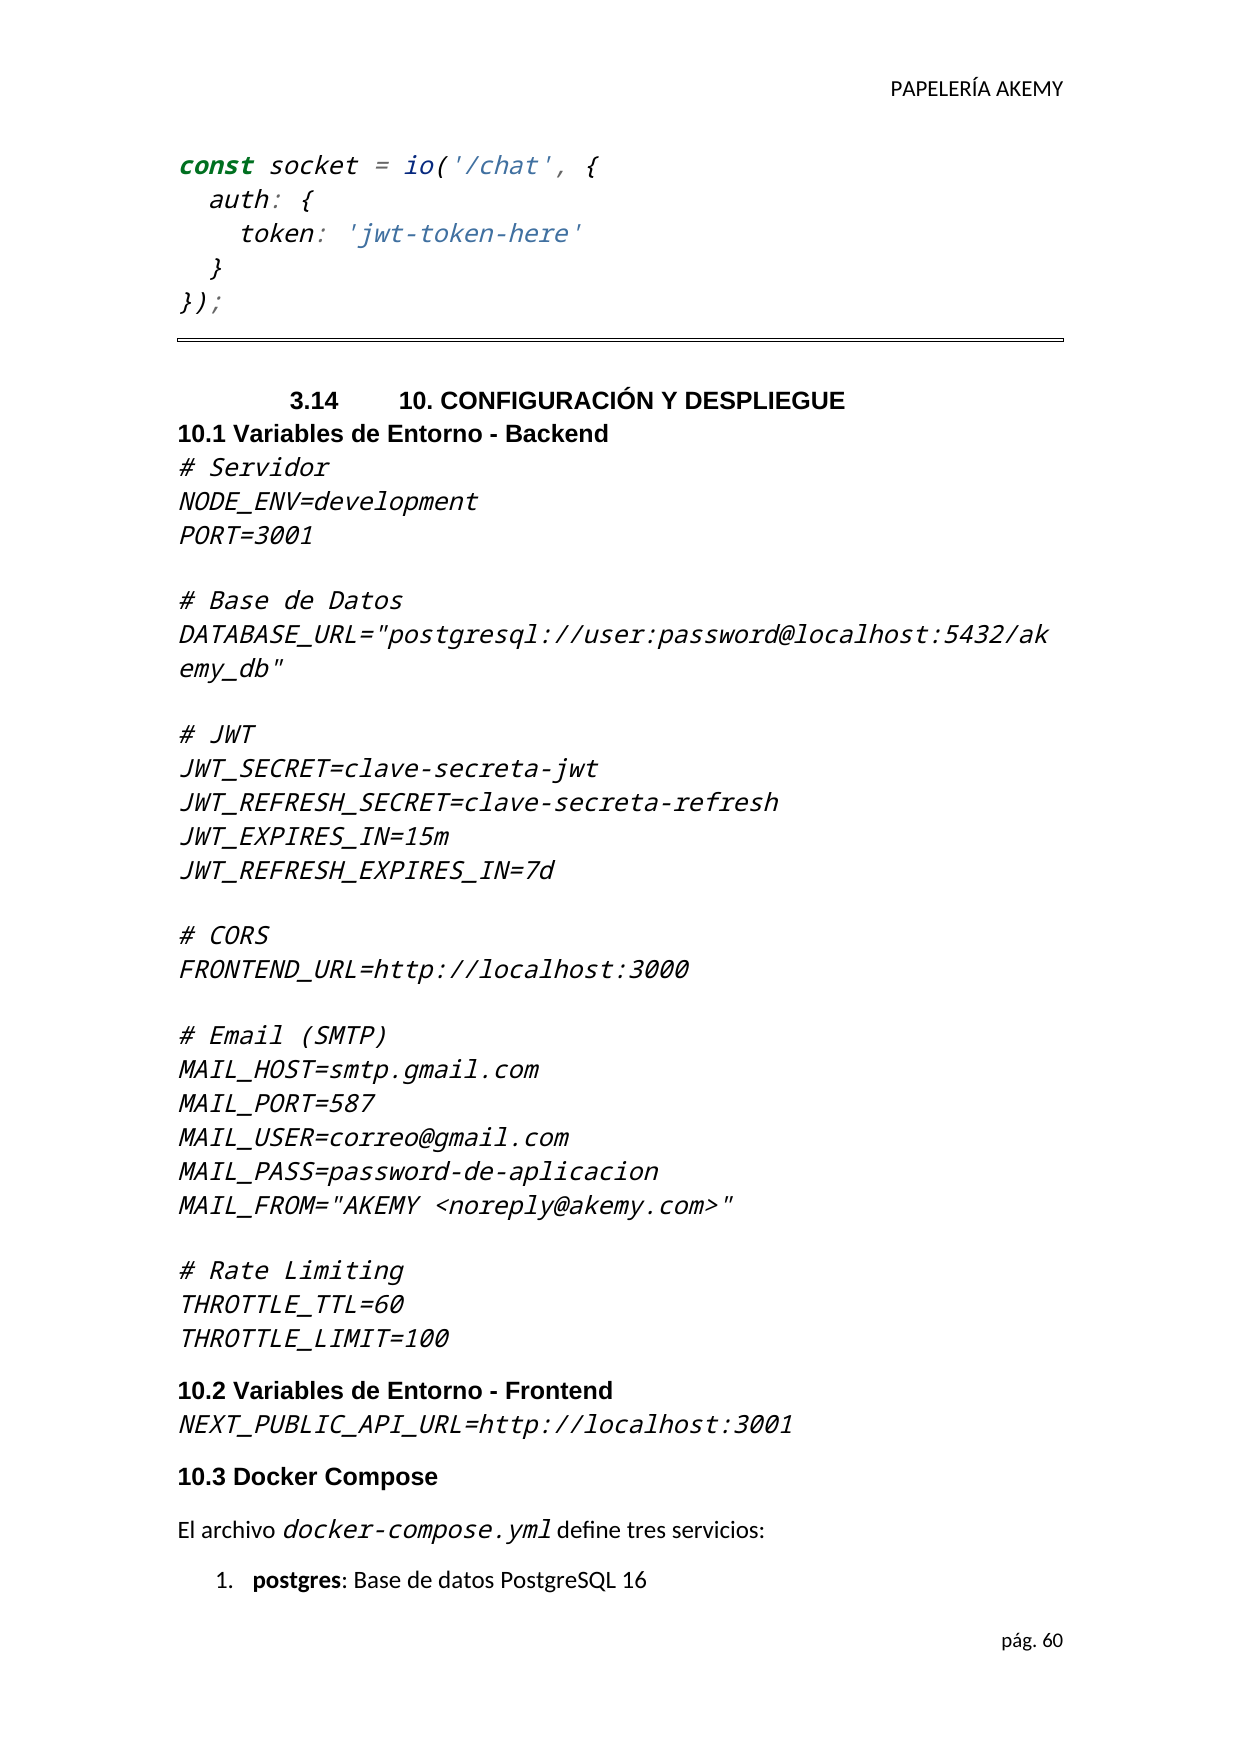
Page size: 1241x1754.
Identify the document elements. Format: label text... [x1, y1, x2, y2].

text NEXT_PUBLIC_API_URL=http://localhost:3001 [177, 1407, 1063, 1441]
text # Servidor NODE_ENV=development PORT=3001 # Base de Datos DATABASE_URL="postgresql://user:password@localhost:5432/akemy_db" # JWT JWT_SECRET=clave-secreta-jwt JWT_REFRESH_SECRET=clave-secreta-refresh JWT_EXPIRES_IN=15m JWT_REFRESH_EXPIRES_IN=7d # CORS FRONTEND_URL=http://localhost:3000 # Email (SMTP) MAIL_HOST=smtp.gmail.com MAIL_PORT=587 MAIL_USER=correo@gmail.com MAIL_PASS=password-de-aplicacion MAIL_FROM="AKEMY <noreply@akemy.com>" # Rate Limiting THROTTLE_TTL=60 THROTTLE_LIMIT=100 [177, 449, 1063, 1355]
subtitle 10.2 Variables de Entorno - Frontend [177, 1376, 1063, 1405]
list postgres: Base de datos PostgreSQL 16 [215, 1564, 1063, 1595]
text const socket = io('/chat', { auth: { token: 'jwt-token-here' } }); [177, 148, 1063, 318]
subtitle 10. CONFIGURACIÓN Y DESPLIEGUE [289, 386, 1063, 414]
text El archivo docker-compose.yml define tres servicios: [177, 1512, 1063, 1546]
subtitle 10.3 Docker Compose [177, 1462, 1063, 1491]
subtitle 10.1 Variables de Entorno - Backend [177, 418, 1063, 447]
